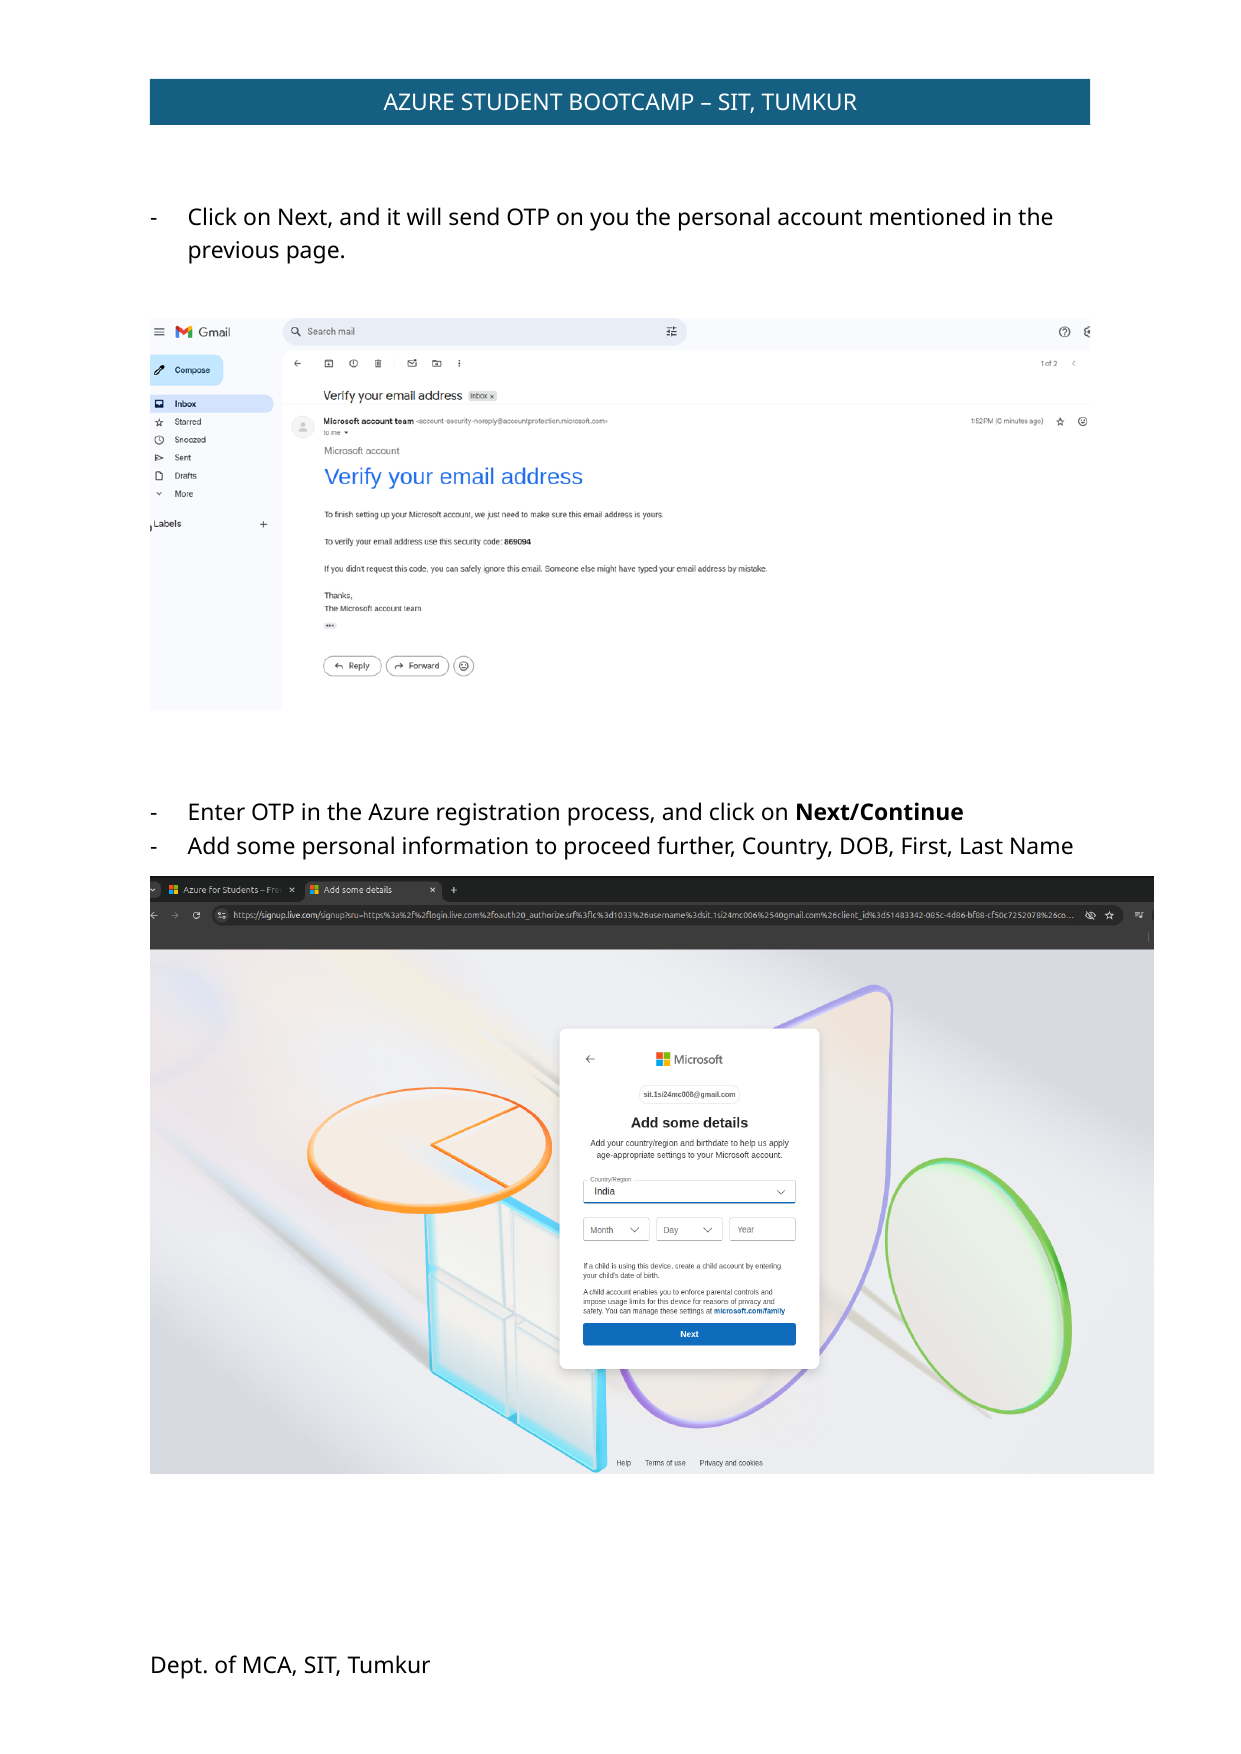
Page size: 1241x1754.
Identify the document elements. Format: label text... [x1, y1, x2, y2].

picture [150, 318, 1091, 710]
list Enter OTP in the Azure registration process, and click on Next/Continue [150, 796, 1090, 828]
list Add some personal information to proceed further, Country, DOB, First, Last Name [150, 830, 1090, 861]
picture [150, 876, 1154, 1474]
list Click on Next, and it will send OTP on you the personal account mentioned in the previous page. [150, 200, 1090, 265]
